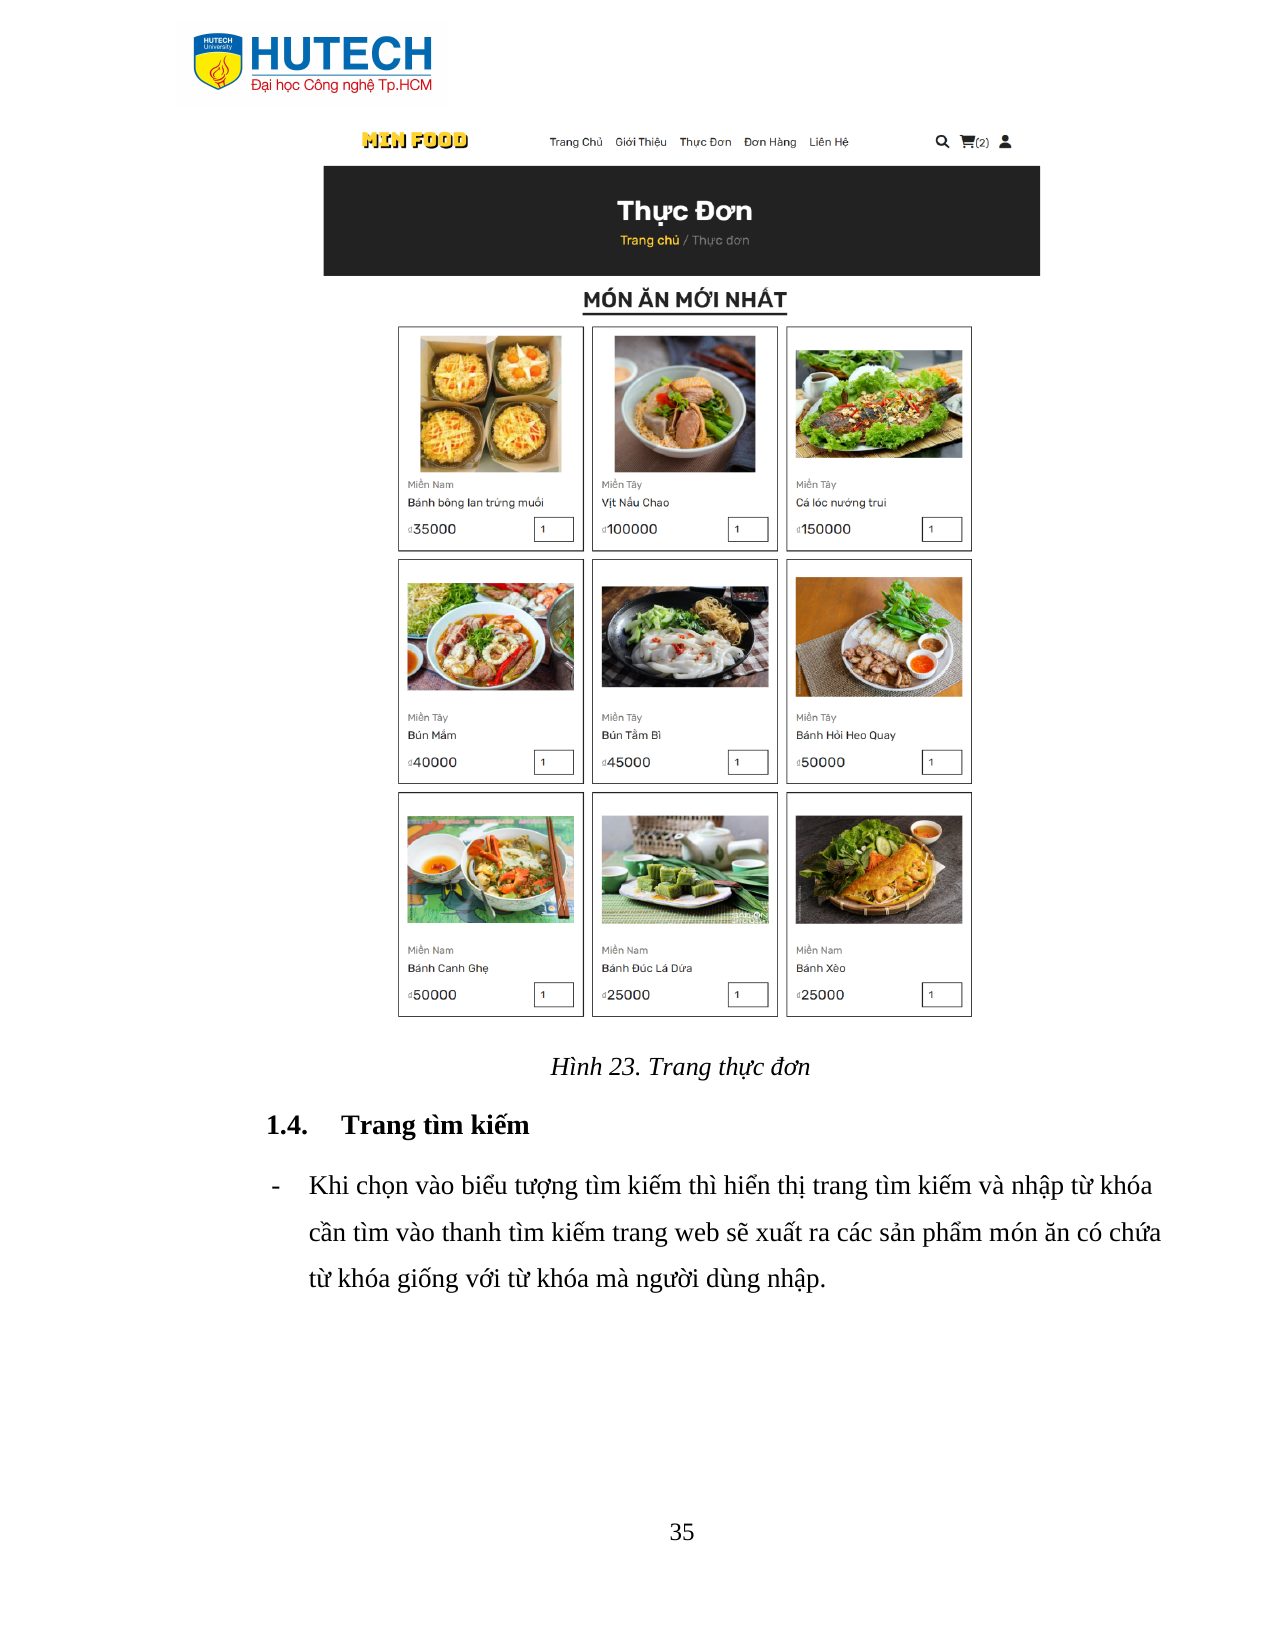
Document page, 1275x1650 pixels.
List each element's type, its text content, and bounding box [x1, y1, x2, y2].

picture [177, 19, 448, 107]
list Khi chọn vào biểu tượng tìm kiếm thì hiển thị trang tìm kiếm và nhập từ khóa cần tìm vào thanh tìm kiếm trang web sẽ xuất ra các sản phẩm món ăn có chứa từ khóa giống với từ khóa mà người dùng nhập. [271, 1169, 1186, 1293]
picture [323, 118, 1040, 1024]
text Hình 23. Trang thực đơn [177, 1051, 1186, 1081]
subtitle Trang tìm kiếm [266, 1108, 1186, 1140]
